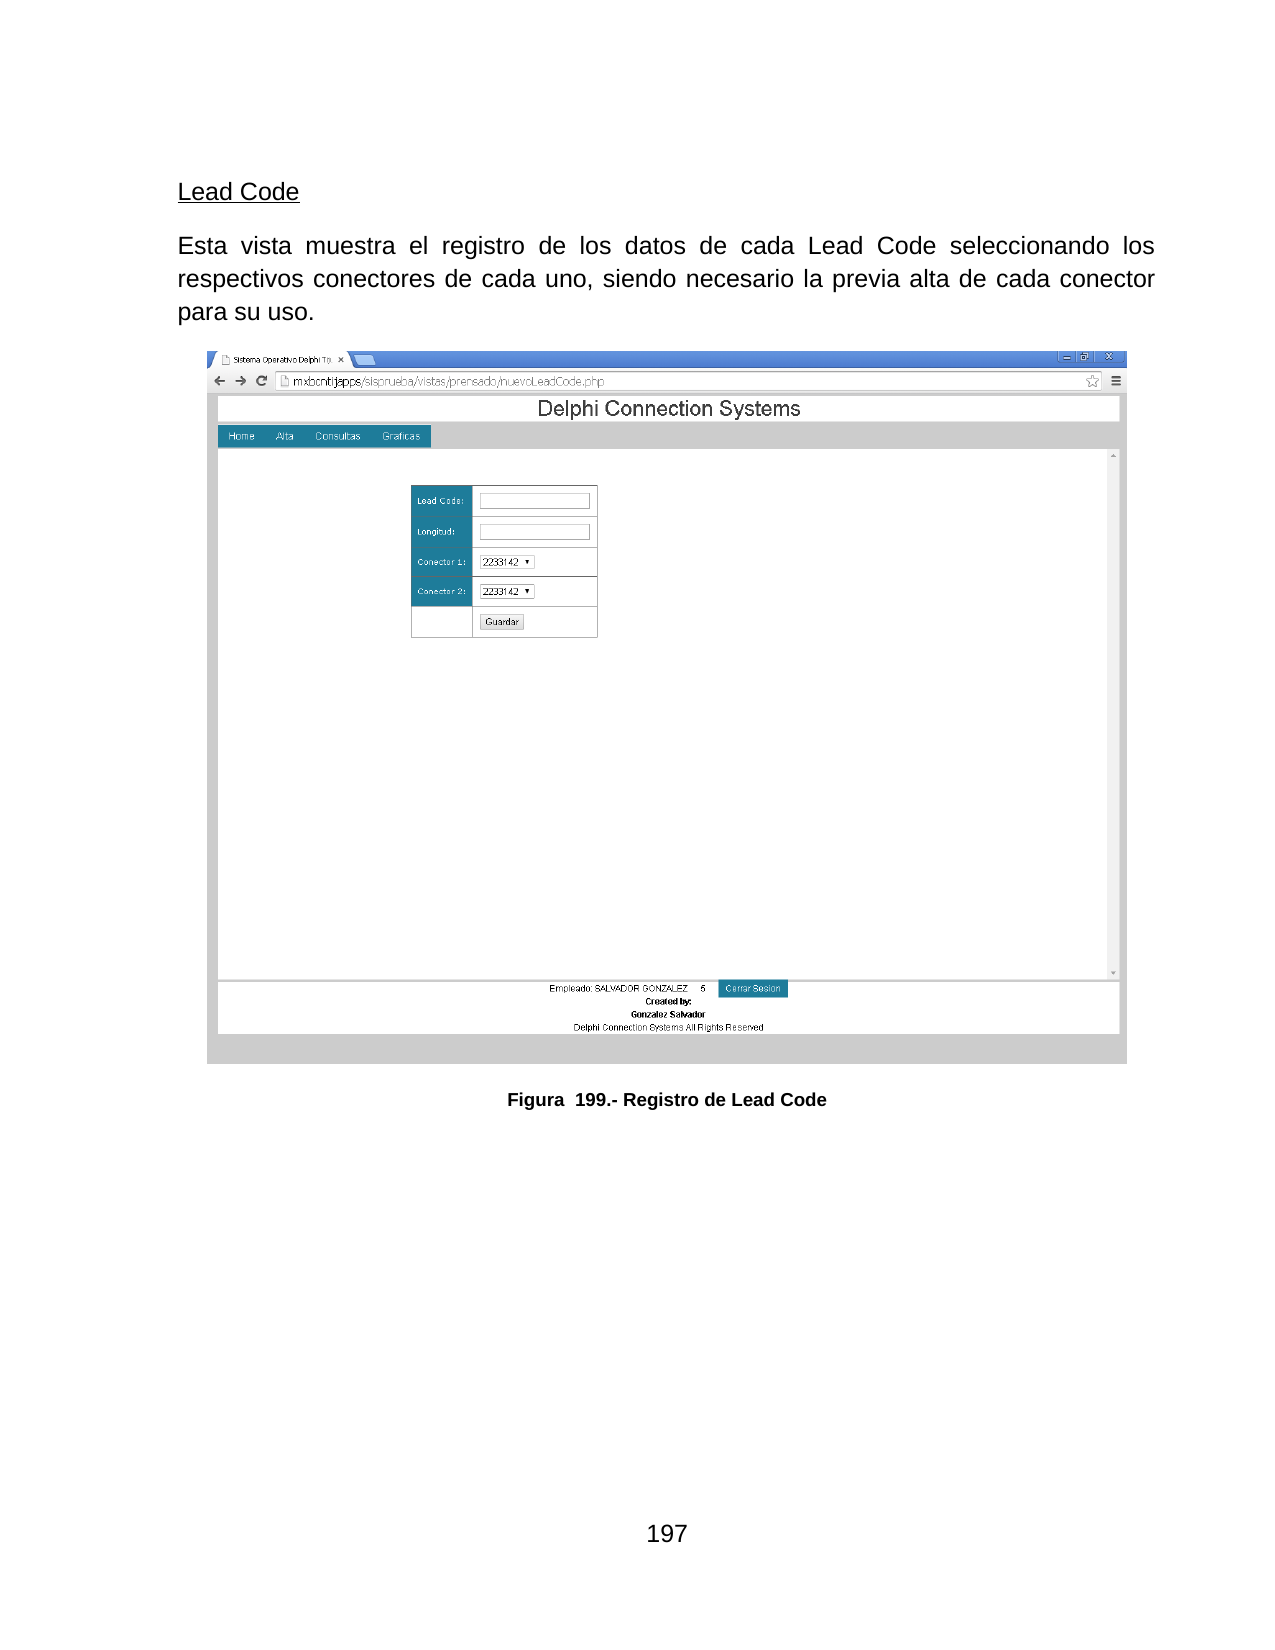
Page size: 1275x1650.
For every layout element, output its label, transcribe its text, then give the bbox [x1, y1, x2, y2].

text Lead Code [177, 177, 1157, 206]
picture [207, 351, 1127, 1064]
text Esta vista muestra el registro de los datos de cada Lead Code seleccionando los respectivos conectores de cada uno, siendo necesario la previa alta de cada conector para su uso. [177, 231, 1157, 326]
